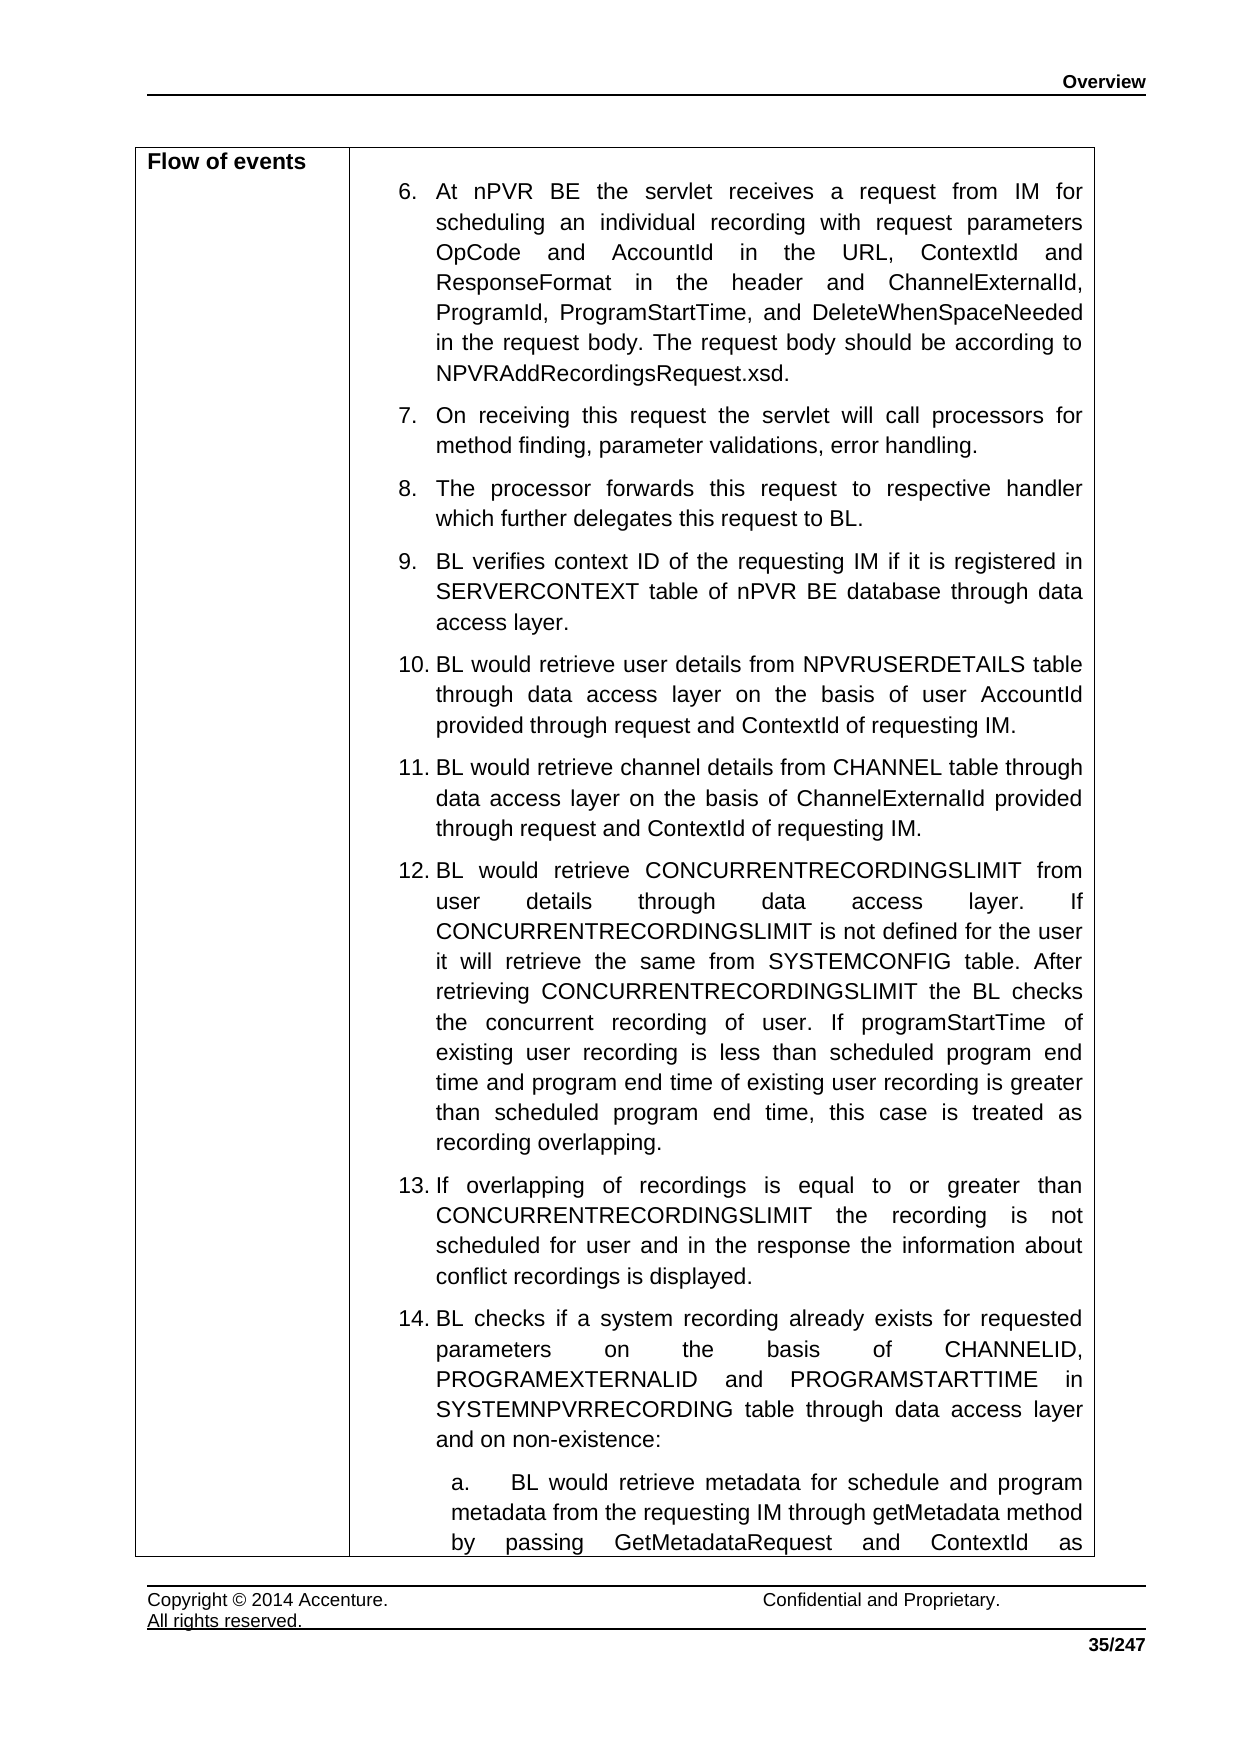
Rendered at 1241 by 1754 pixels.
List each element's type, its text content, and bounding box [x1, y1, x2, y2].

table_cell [350, 148, 1094, 1556]
table_cell Flow of events [136, 148, 349, 1556]
